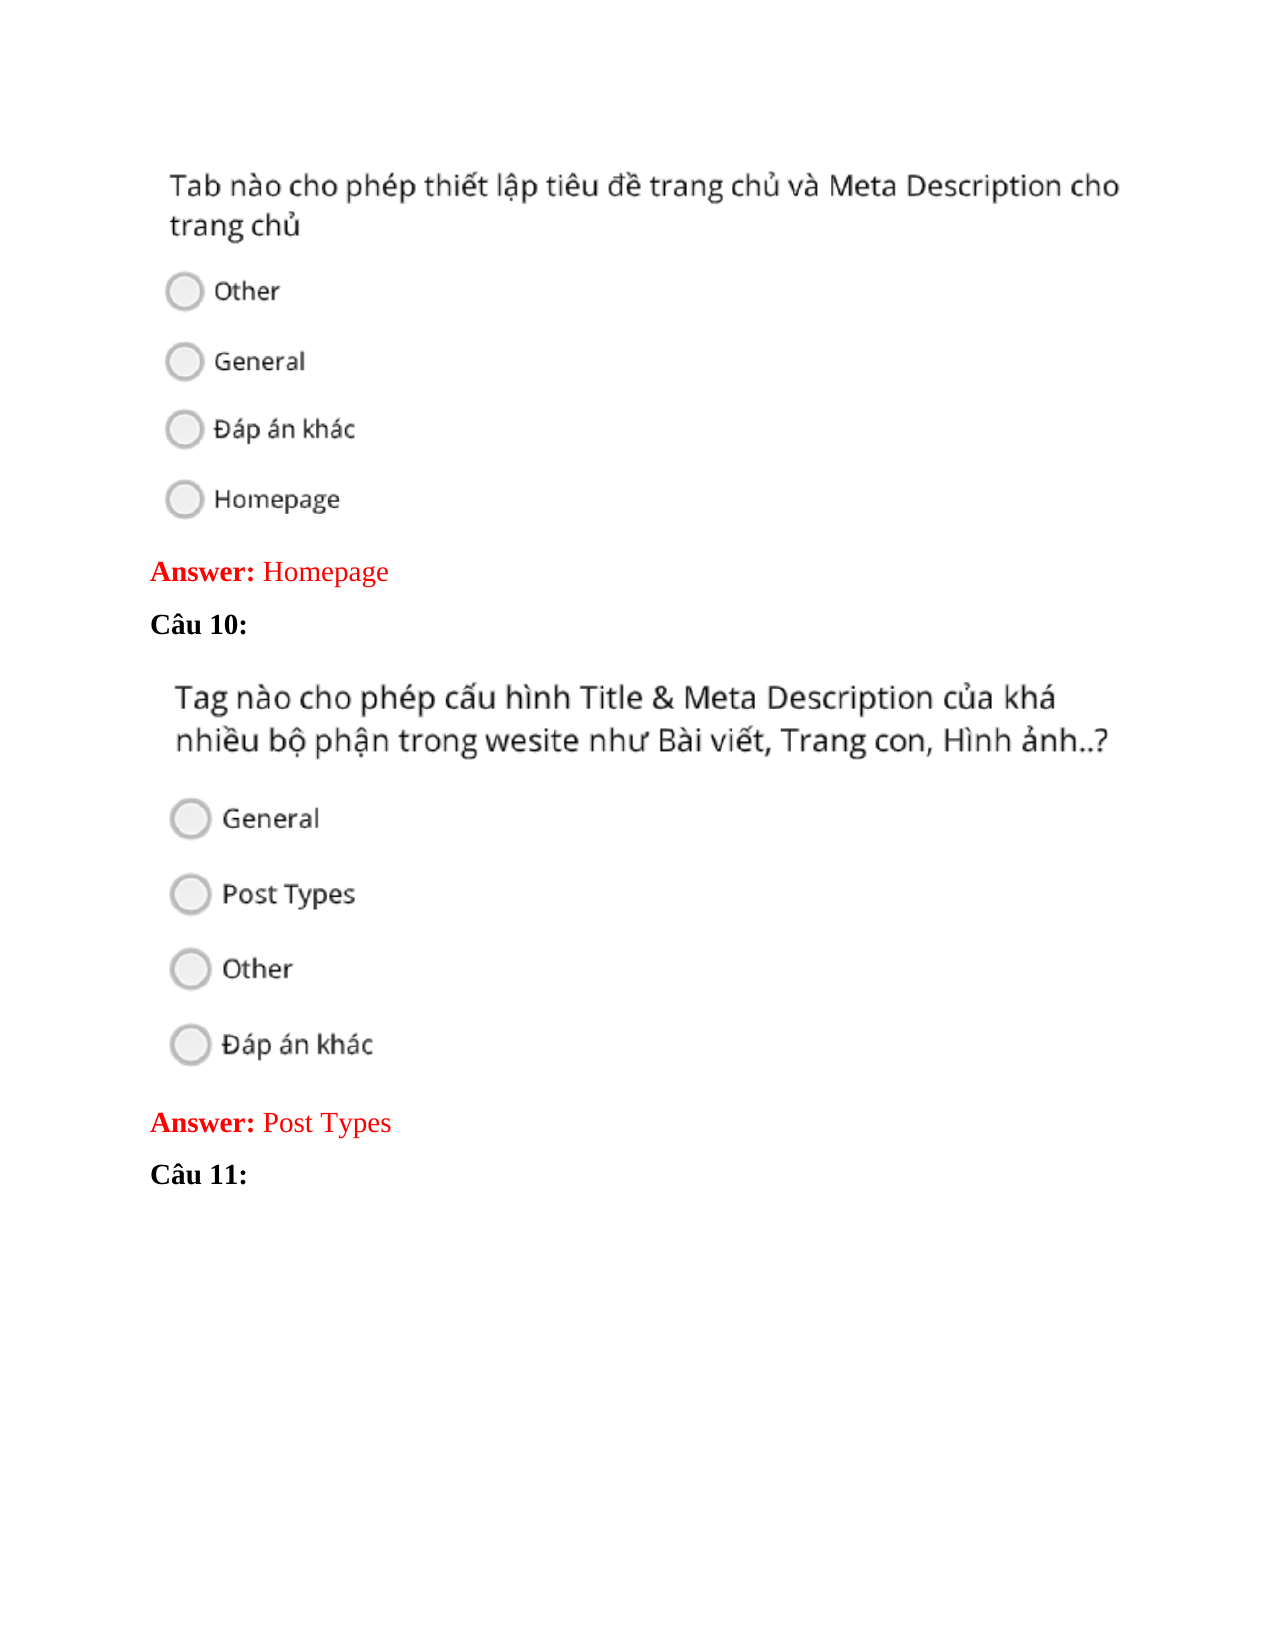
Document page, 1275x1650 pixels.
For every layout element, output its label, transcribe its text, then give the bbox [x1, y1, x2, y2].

picture [150, 659, 1125, 1086]
picture [150, 150, 1125, 535]
text Câu 11: [150, 1157, 1125, 1191]
text Answer: Post Types [150, 1105, 1125, 1138]
text Answer: Homepage [150, 554, 1125, 587]
text Câu 10: [150, 607, 1125, 640]
